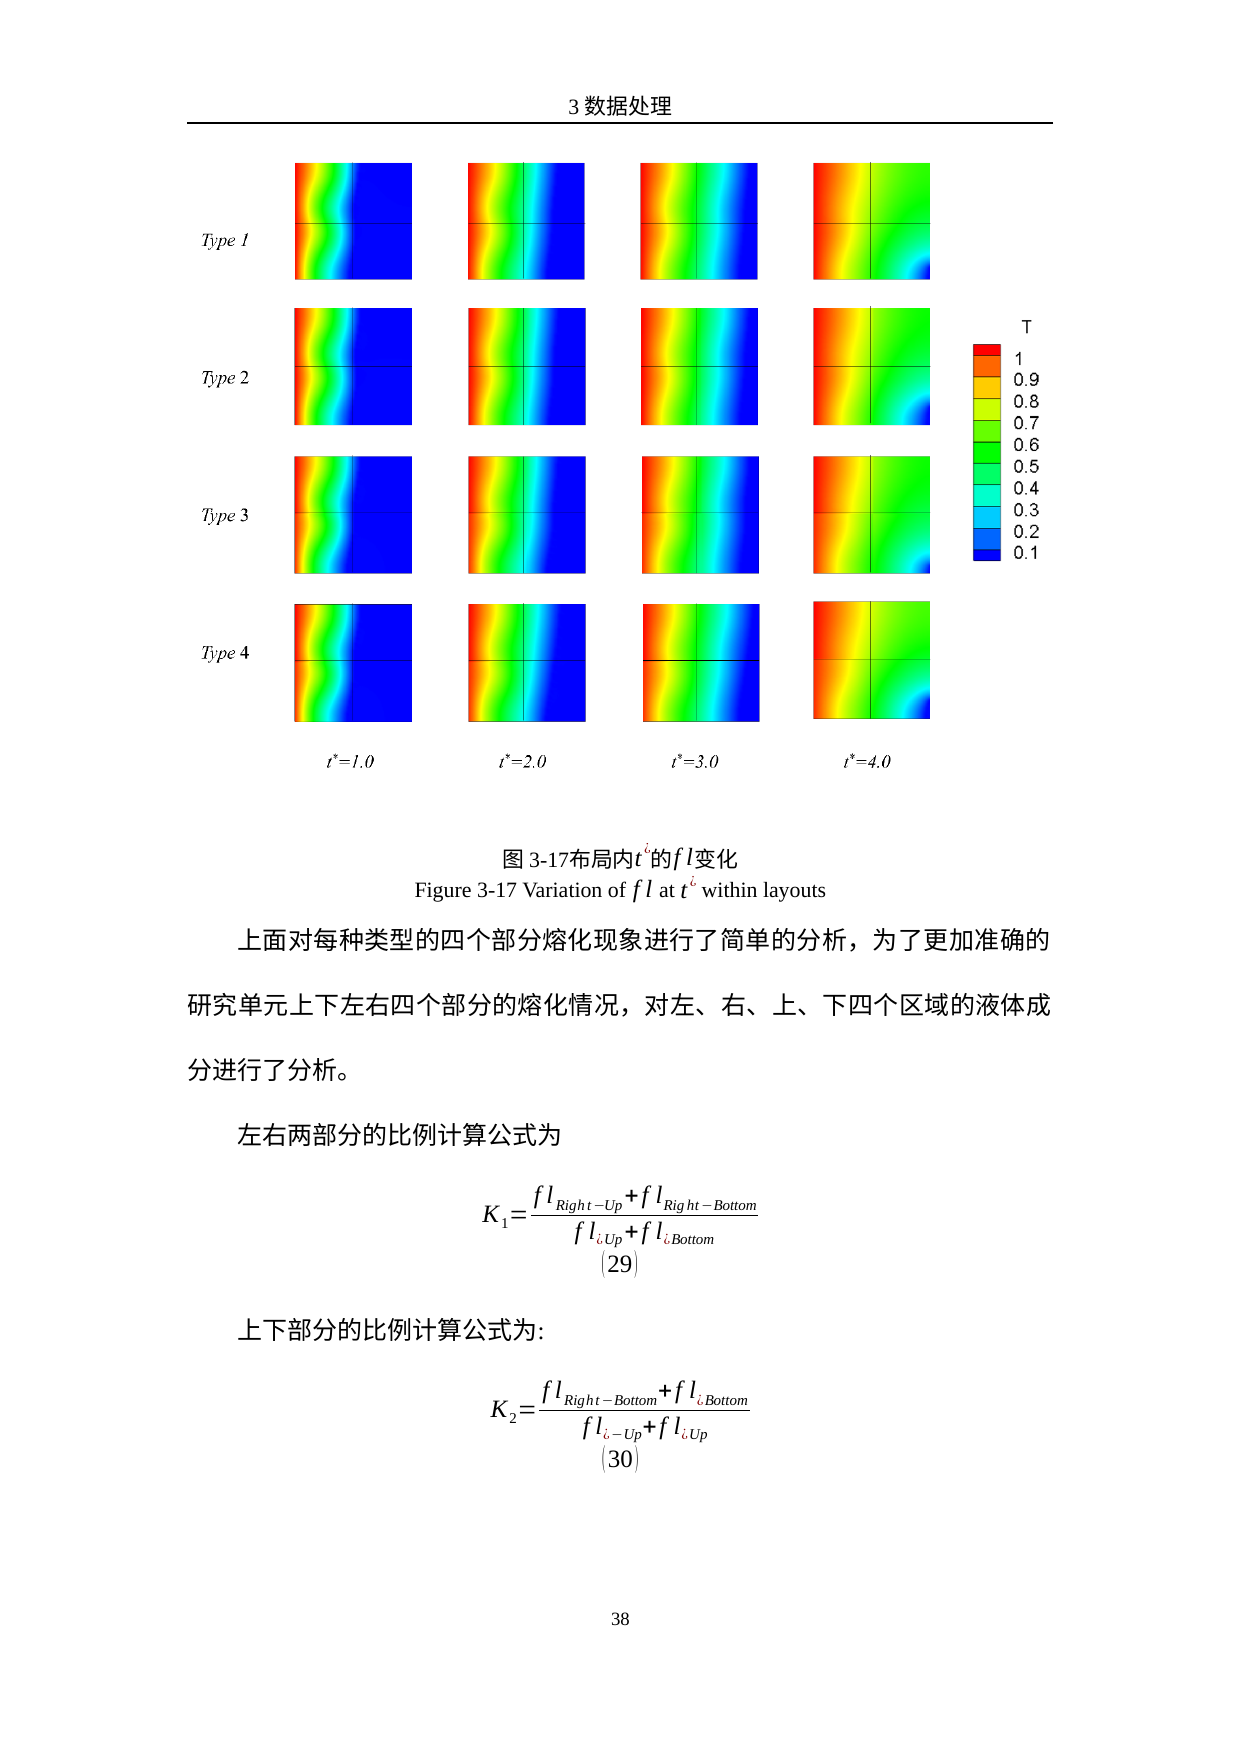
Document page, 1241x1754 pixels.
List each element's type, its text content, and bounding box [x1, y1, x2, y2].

picture [189, 162, 1052, 783]
text 上面对每种类型的四个部分熔化现象进行了简单的分析，为了更加准确的研究单元上下左右四个部分的熔化情况，对左、右、上、下四个区域的液体成分进行了分析。 [187, 906, 1053, 1101]
text 左右两部分的比例计算公式为 [187, 1101, 1053, 1166]
text 上下部分的比例计算公式为: [187, 1296, 1053, 1361]
